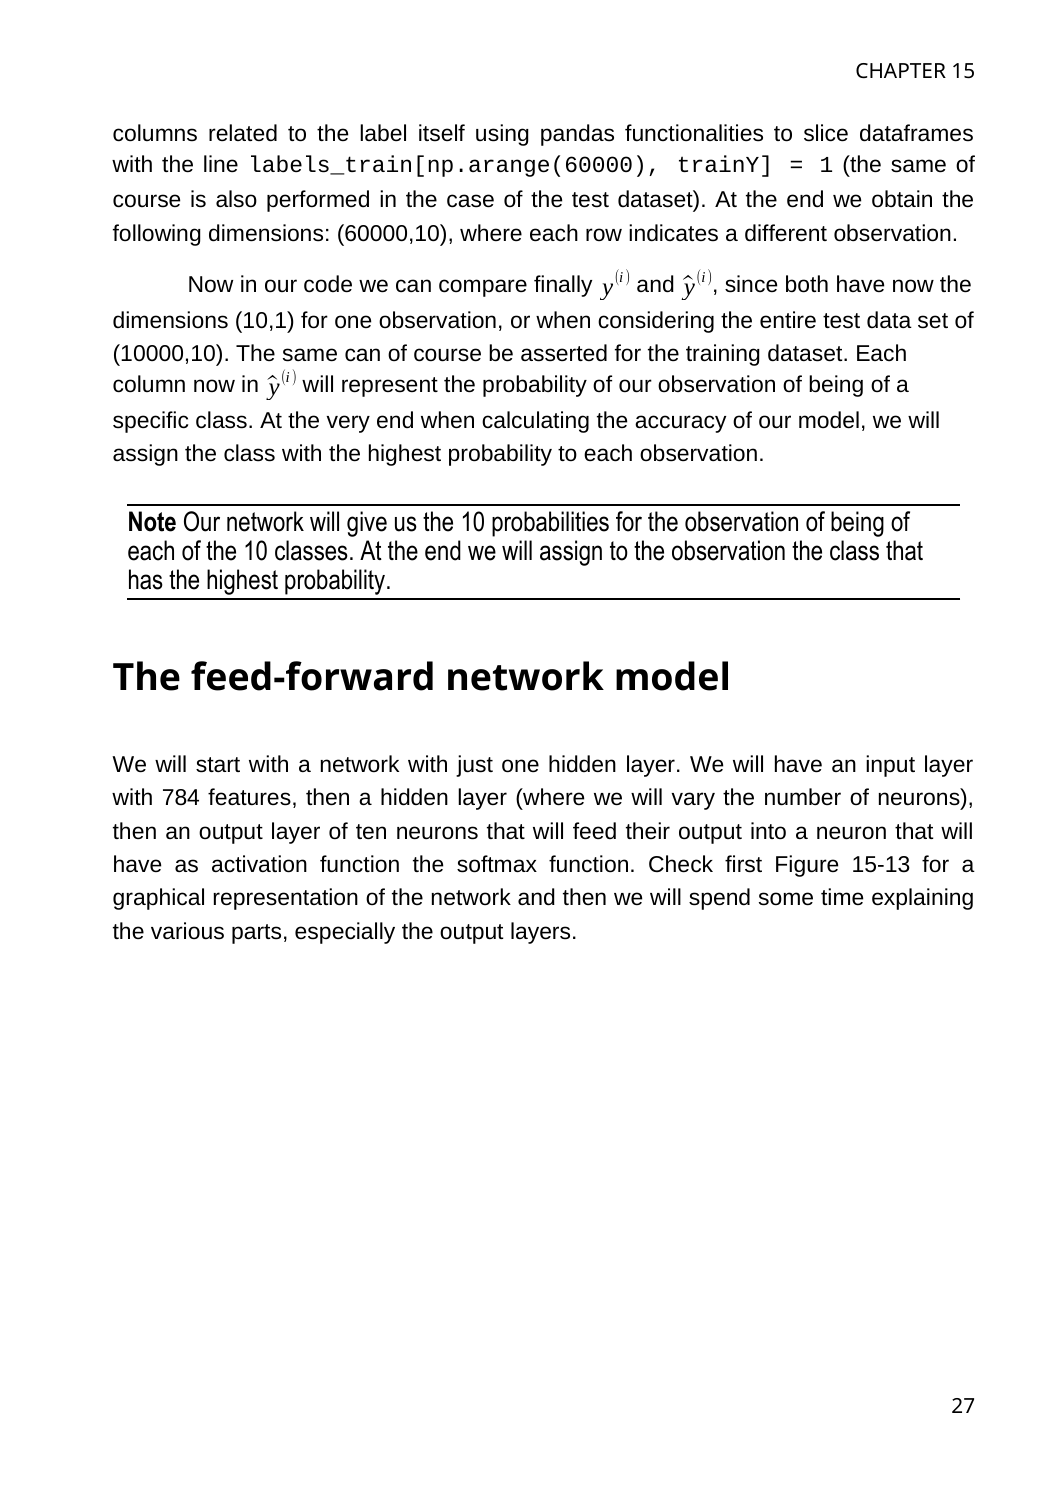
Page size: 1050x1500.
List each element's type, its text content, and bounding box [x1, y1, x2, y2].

text Note Our network will give us the 10 probabilities for the observation of being of each of the 10 classes. At the end we will assign to the observation the class that has the highest probability. [127, 506, 960, 598]
subtitle The feed-forward network model [112, 650, 975, 701]
text We will start with a network with just one hidden layer. We will have an input layer with 784 features, then a hidden layer (where we will vary the number of neurons), then an output layer of ten neurons that will feed their output into a neuron that will have as activation function the softmax function. Check first Figure 15-13 for a graphical representation of the network and then we will spend some time explaining the various parts, especially the output layers. [112, 744, 975, 944]
text Now in our code we can compare finally and , since both have now the dimensions (10,1) for one observation, or when considering the entire test data set of (10000,10). The same can of course be asserted for the training dataset. Each column now in will represent the probability of our observation of being of a specific class. At the very end when calculating the accuracy of our model, we will assign the class with the highest probability to each observation. [112, 267, 975, 467]
